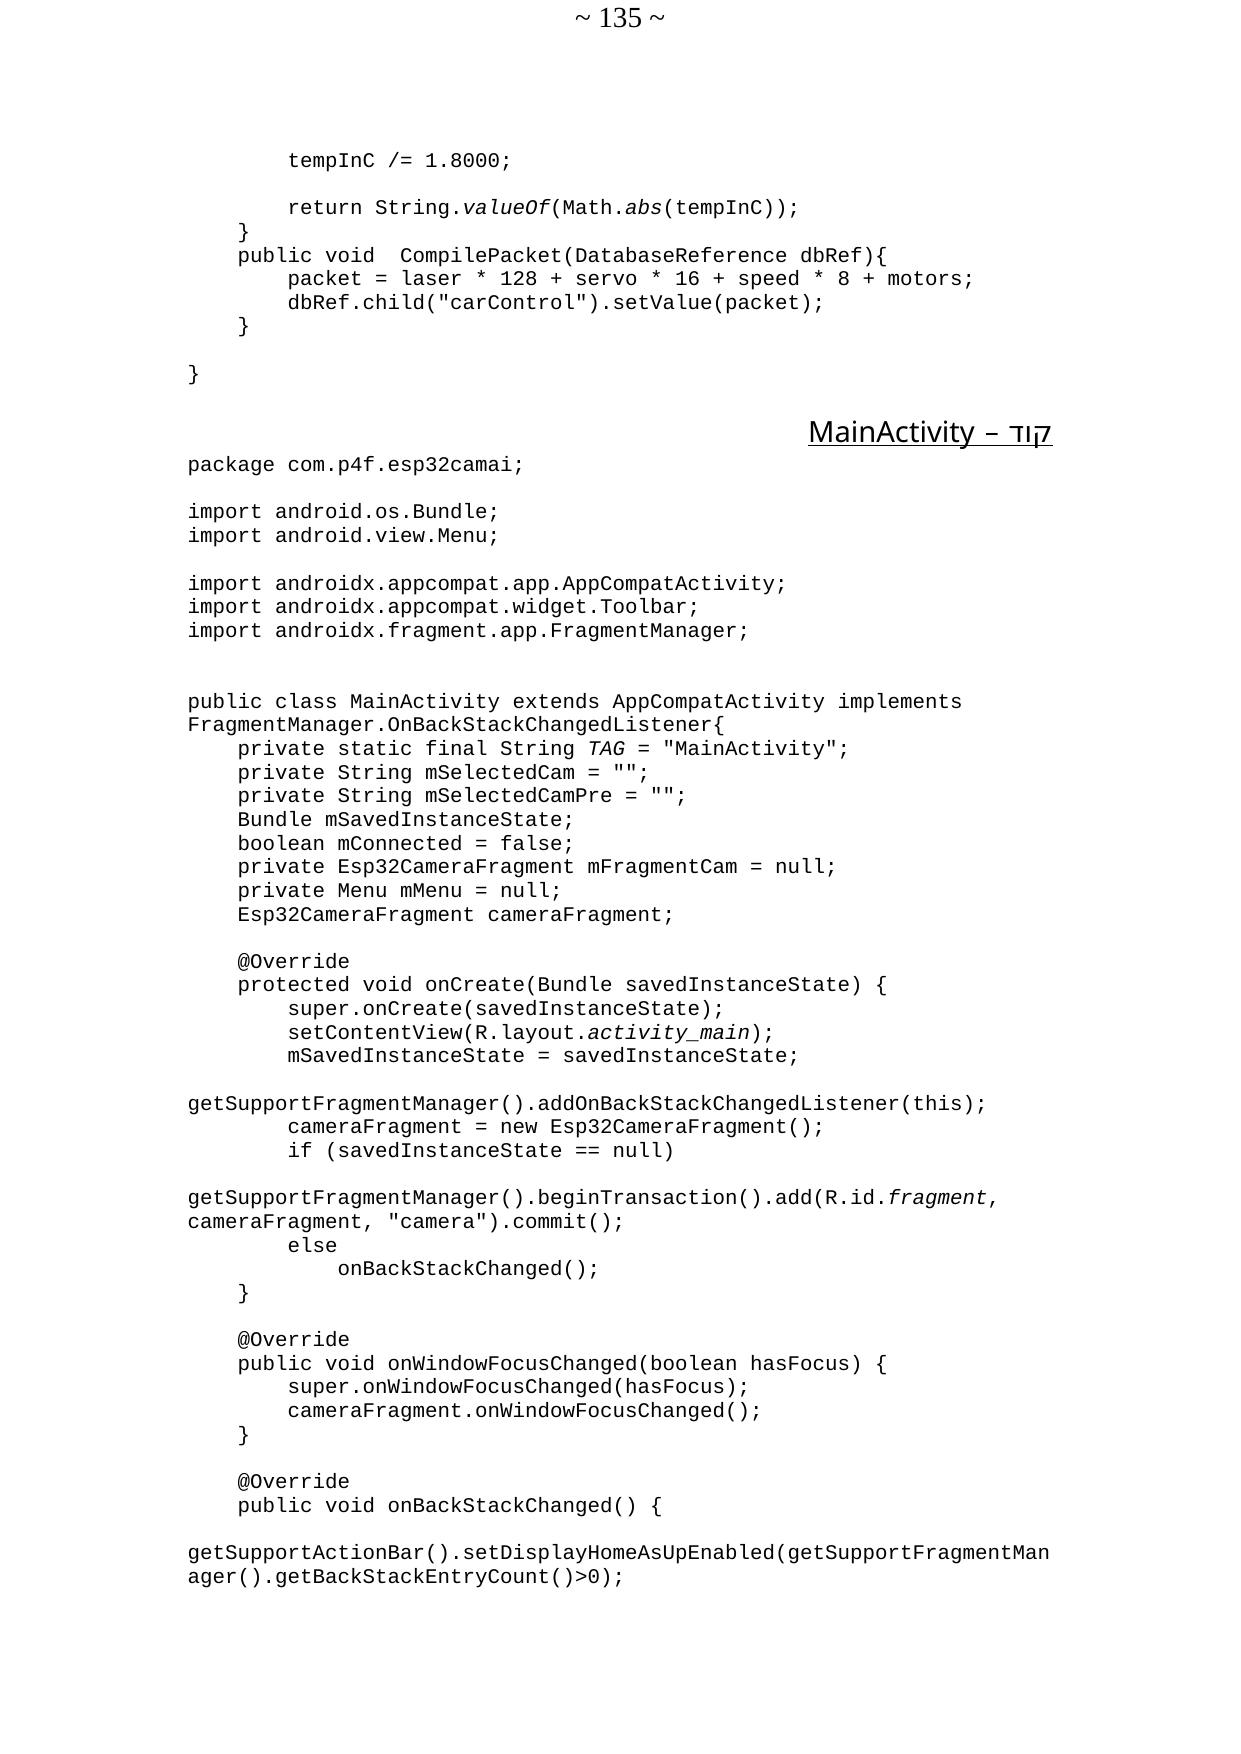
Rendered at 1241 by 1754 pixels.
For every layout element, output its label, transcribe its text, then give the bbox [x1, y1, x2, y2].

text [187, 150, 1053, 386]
subtitle קוד – MainActivity [187, 411, 1053, 451]
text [187, 454, 1053, 1589]
